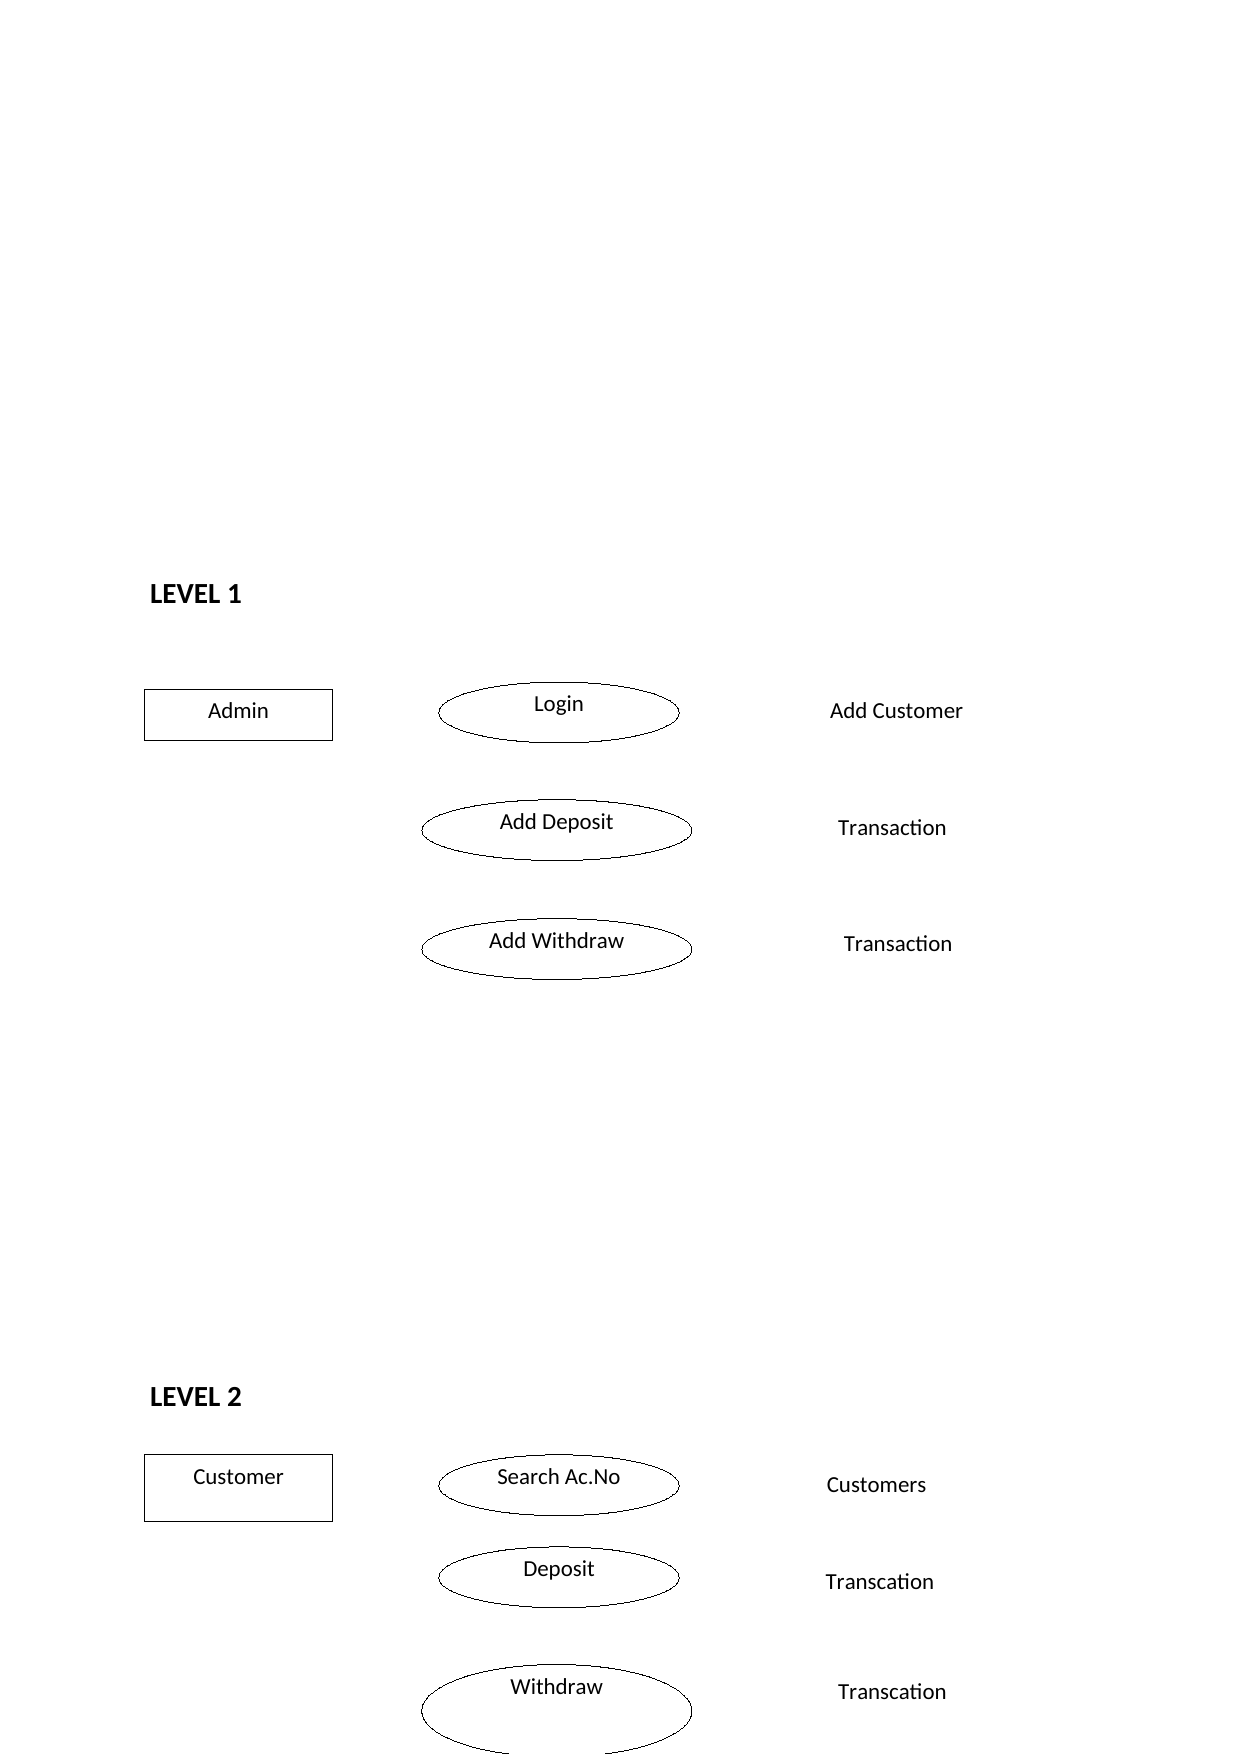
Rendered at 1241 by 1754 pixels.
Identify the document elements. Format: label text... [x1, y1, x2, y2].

text LEVEL 1 [150, 575, 1090, 610]
text LEVEL 2 [150, 1378, 1090, 1413]
